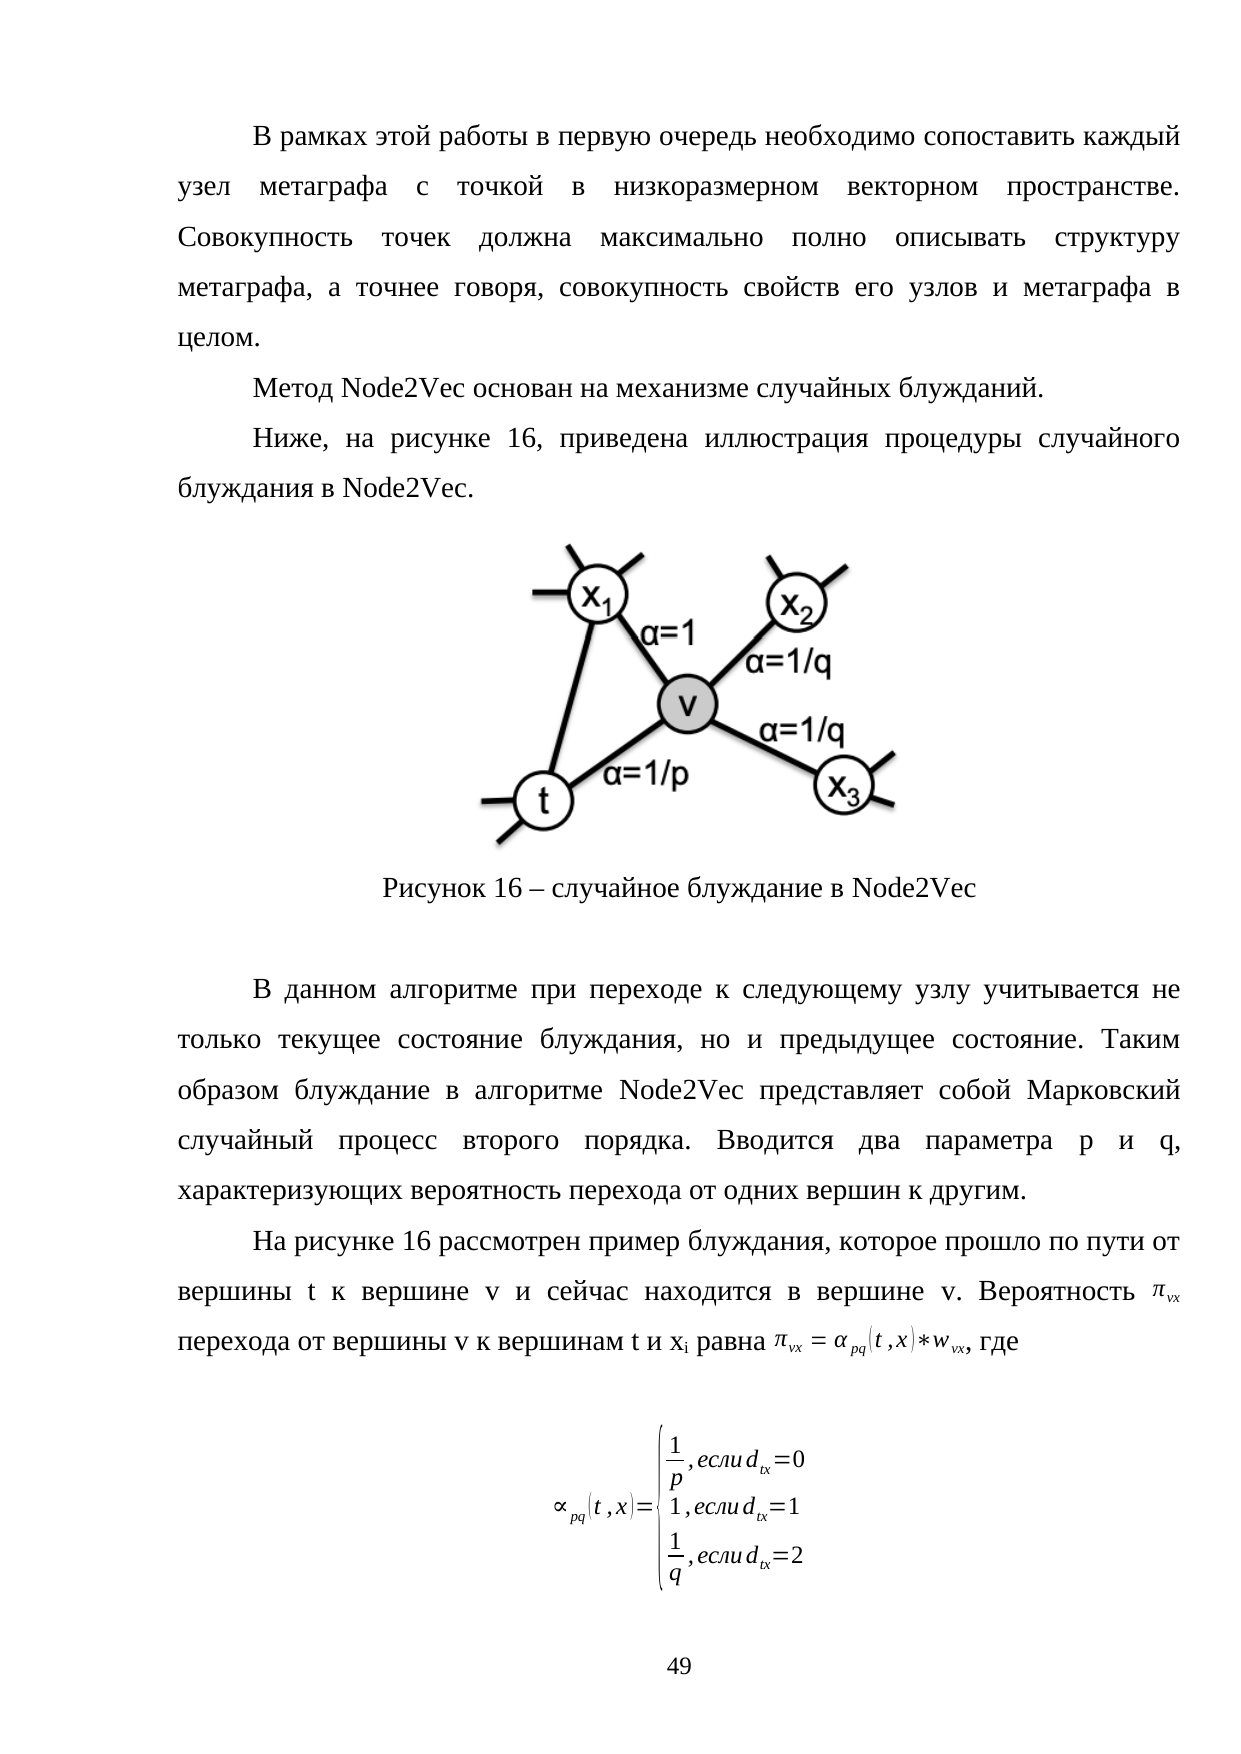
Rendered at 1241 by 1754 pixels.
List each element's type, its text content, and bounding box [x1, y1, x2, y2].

text В рамках этой работы в первую очередь необходимо сопоставить каждый узел метаграфа с точкой в низкоразмерном векторном пространстве. Совокупность точек должна максимально полно описывать структуру метаграфа, а точнее говоря, совокупность свойств его узлов и метаграфа в целом. [177, 118, 1181, 353]
picture [446, 520, 912, 857]
text Метод Node2Vec основан на механизме случайных блужданий. [177, 370, 1181, 403]
text На рисунке 16 рассмотрен пример блуждания, которое прошло по пути от вершины t к вершине v и сейчас находится в вершине v. Вероятность перехода от вершины v к вершинам t и xi равна = , где [177, 1223, 1181, 1357]
text Ниже, на рисунке 16, приведена иллюстрация процедуры случайного блуждания в Node2Vec. [177, 420, 1181, 504]
text Рисунок 16 – случайное блуждание в Node2Vec [177, 871, 1181, 904]
text В данном алгоритме при переходе к следующему узлу учитывается не только текущее состояние блуждания, но и предыдущее состояние. Таким образом блуждание в алгоритме Node2Vec представляет собой Марковский случайный процесс второго порядка. Вводится два параметра p и q, характеризующих вероятность перехода от одних вершин к другим. [177, 971, 1181, 1206]
